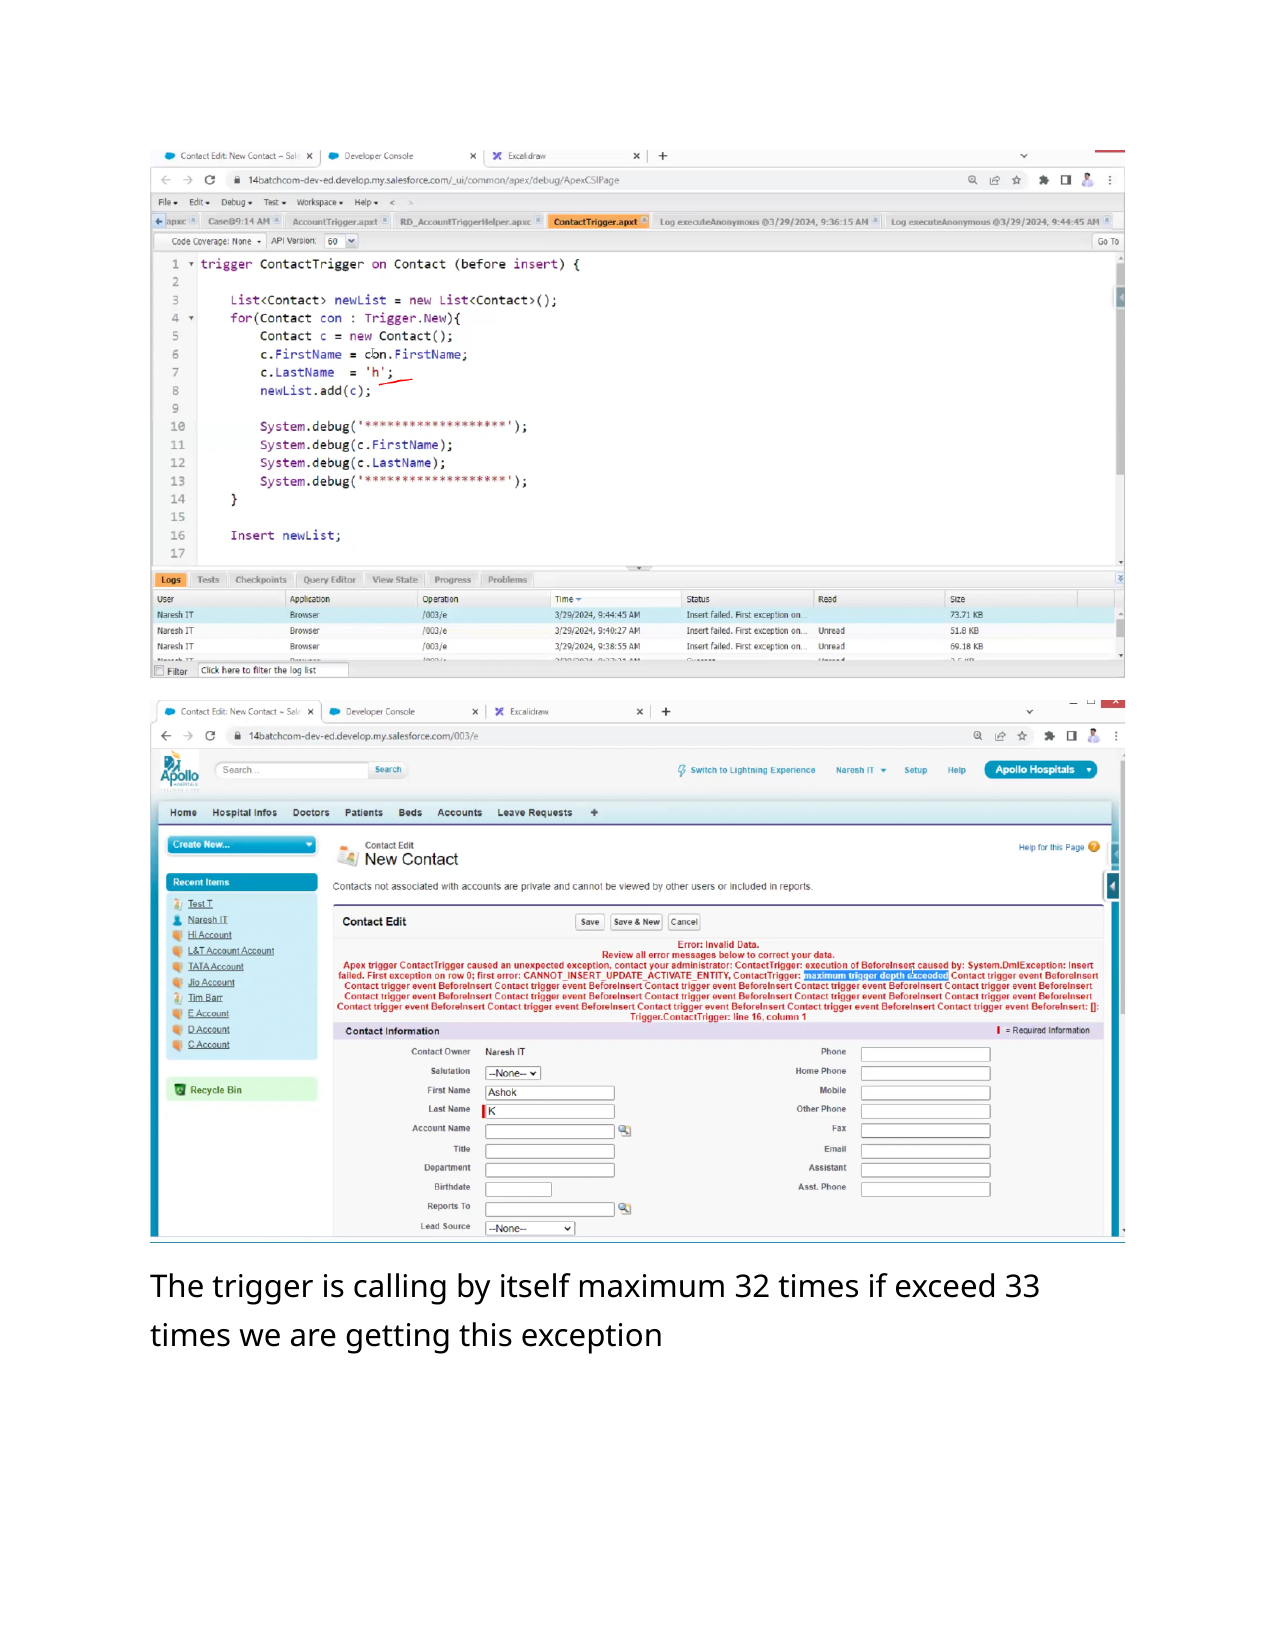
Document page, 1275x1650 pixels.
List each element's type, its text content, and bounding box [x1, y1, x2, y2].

text The trigger is calling by itself maximum 32 times if exceed 33 times we are getting this exception [150, 1264, 1125, 1356]
picture [150, 700, 1125, 1243]
picture [150, 150, 1125, 679]
